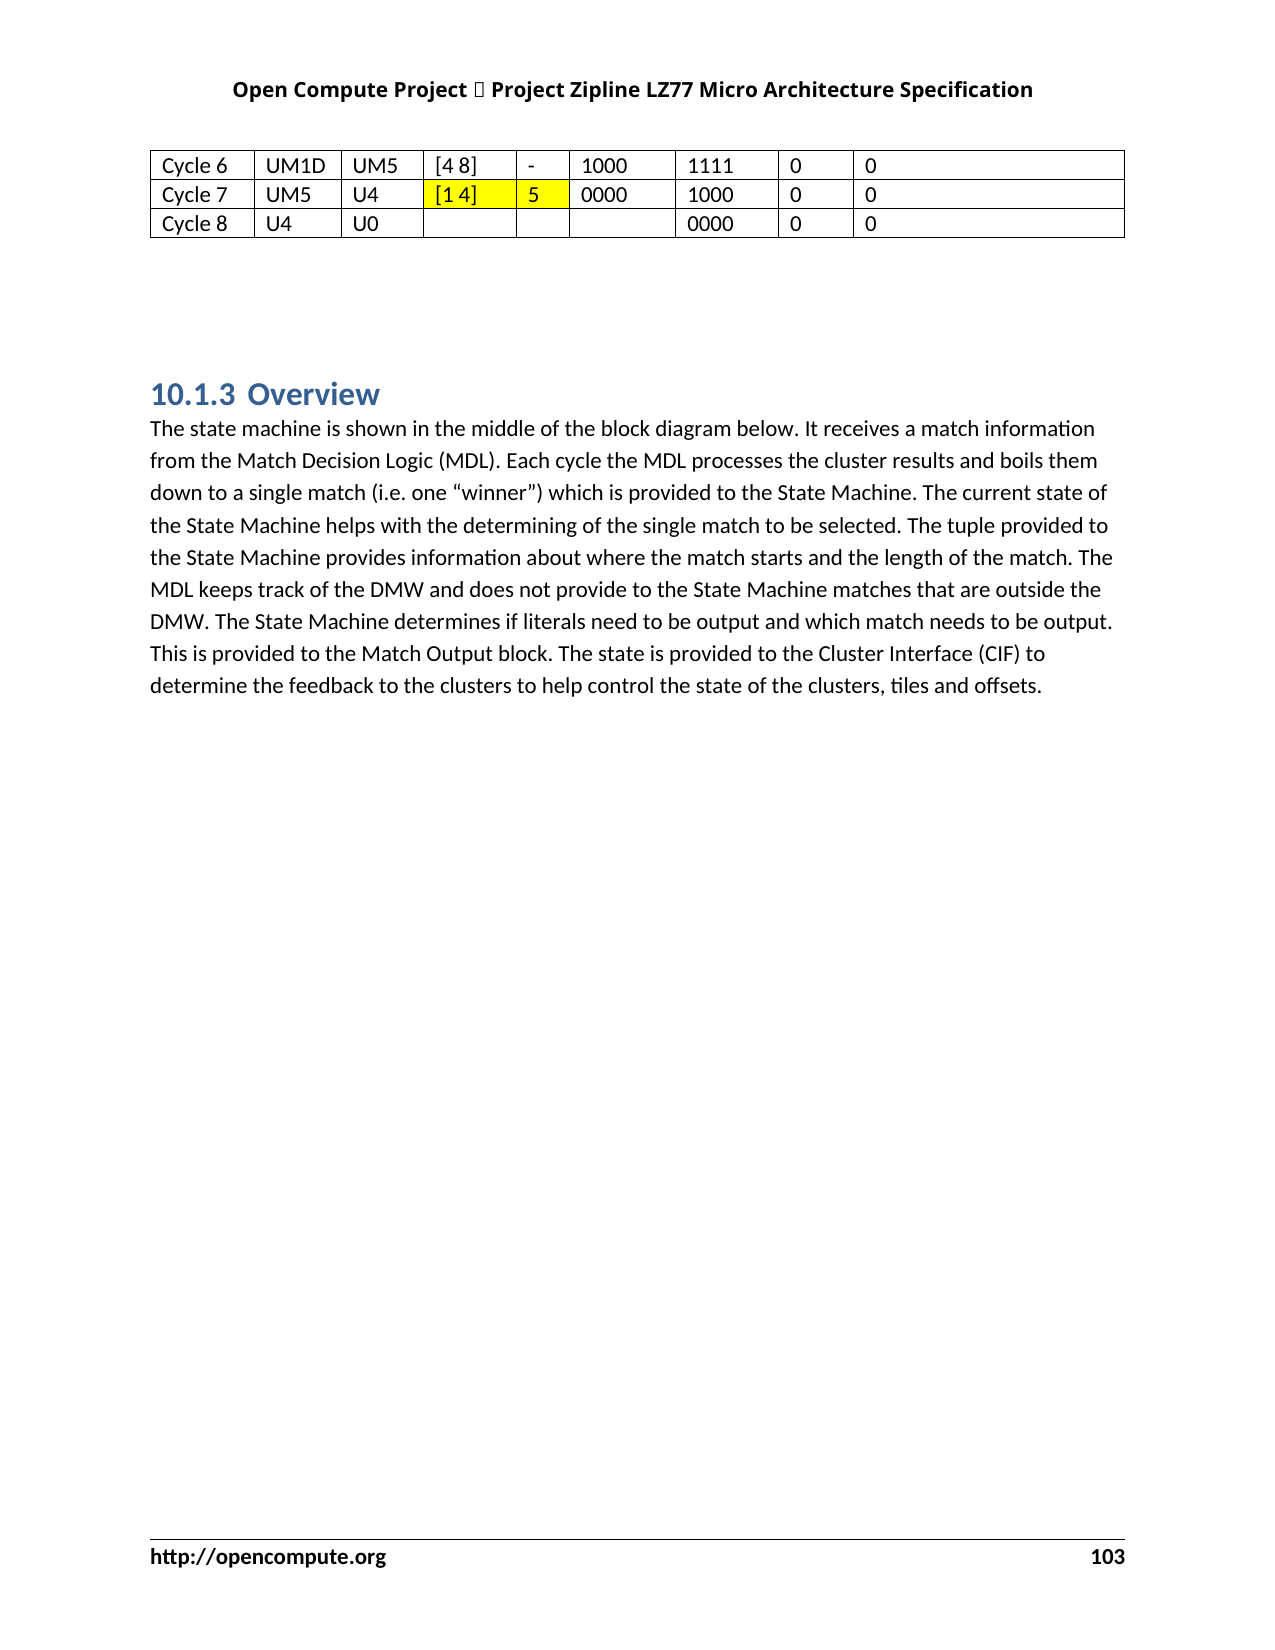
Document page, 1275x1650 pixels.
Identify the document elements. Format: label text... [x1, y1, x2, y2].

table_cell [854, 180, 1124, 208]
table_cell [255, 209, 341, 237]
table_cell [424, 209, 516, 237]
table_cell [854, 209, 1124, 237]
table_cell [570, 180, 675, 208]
subtitle Overview [150, 373, 1125, 414]
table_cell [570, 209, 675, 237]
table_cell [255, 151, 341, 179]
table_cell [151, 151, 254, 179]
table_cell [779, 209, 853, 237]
text The state machine is shown in the middle of the block diagram below. It receives a match information from the Match Decision Logic (MDL). Each cycle the MDL processes the cluster results and boils them down to a single match (i.e. one “winner”) which is provided to the State Machine. The current state of the State Machine helps with the determining of the single match to be selected. The tuple provided to the State Machine provides information about where the match starts and the length of the match. The MDL keeps track of the DMW and does not provide to the State Machine matches that are outside the DMW. The State Machine determines if literals need to be output and which match needs to be output. This is provided to the Match Output block. The state is provided to the Cluster Interface (CIF) to determine the feedback to the clusters to help control the state of the clusters, tiles and offsets. [150, 414, 1125, 700]
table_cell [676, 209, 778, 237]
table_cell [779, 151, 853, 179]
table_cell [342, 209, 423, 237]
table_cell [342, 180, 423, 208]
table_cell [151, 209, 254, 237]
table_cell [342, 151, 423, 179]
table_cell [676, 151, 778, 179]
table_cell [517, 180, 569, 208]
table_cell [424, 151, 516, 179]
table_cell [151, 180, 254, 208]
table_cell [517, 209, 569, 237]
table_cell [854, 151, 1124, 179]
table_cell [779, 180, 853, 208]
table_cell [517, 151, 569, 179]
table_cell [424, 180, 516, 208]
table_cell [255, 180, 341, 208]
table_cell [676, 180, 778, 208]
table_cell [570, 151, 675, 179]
